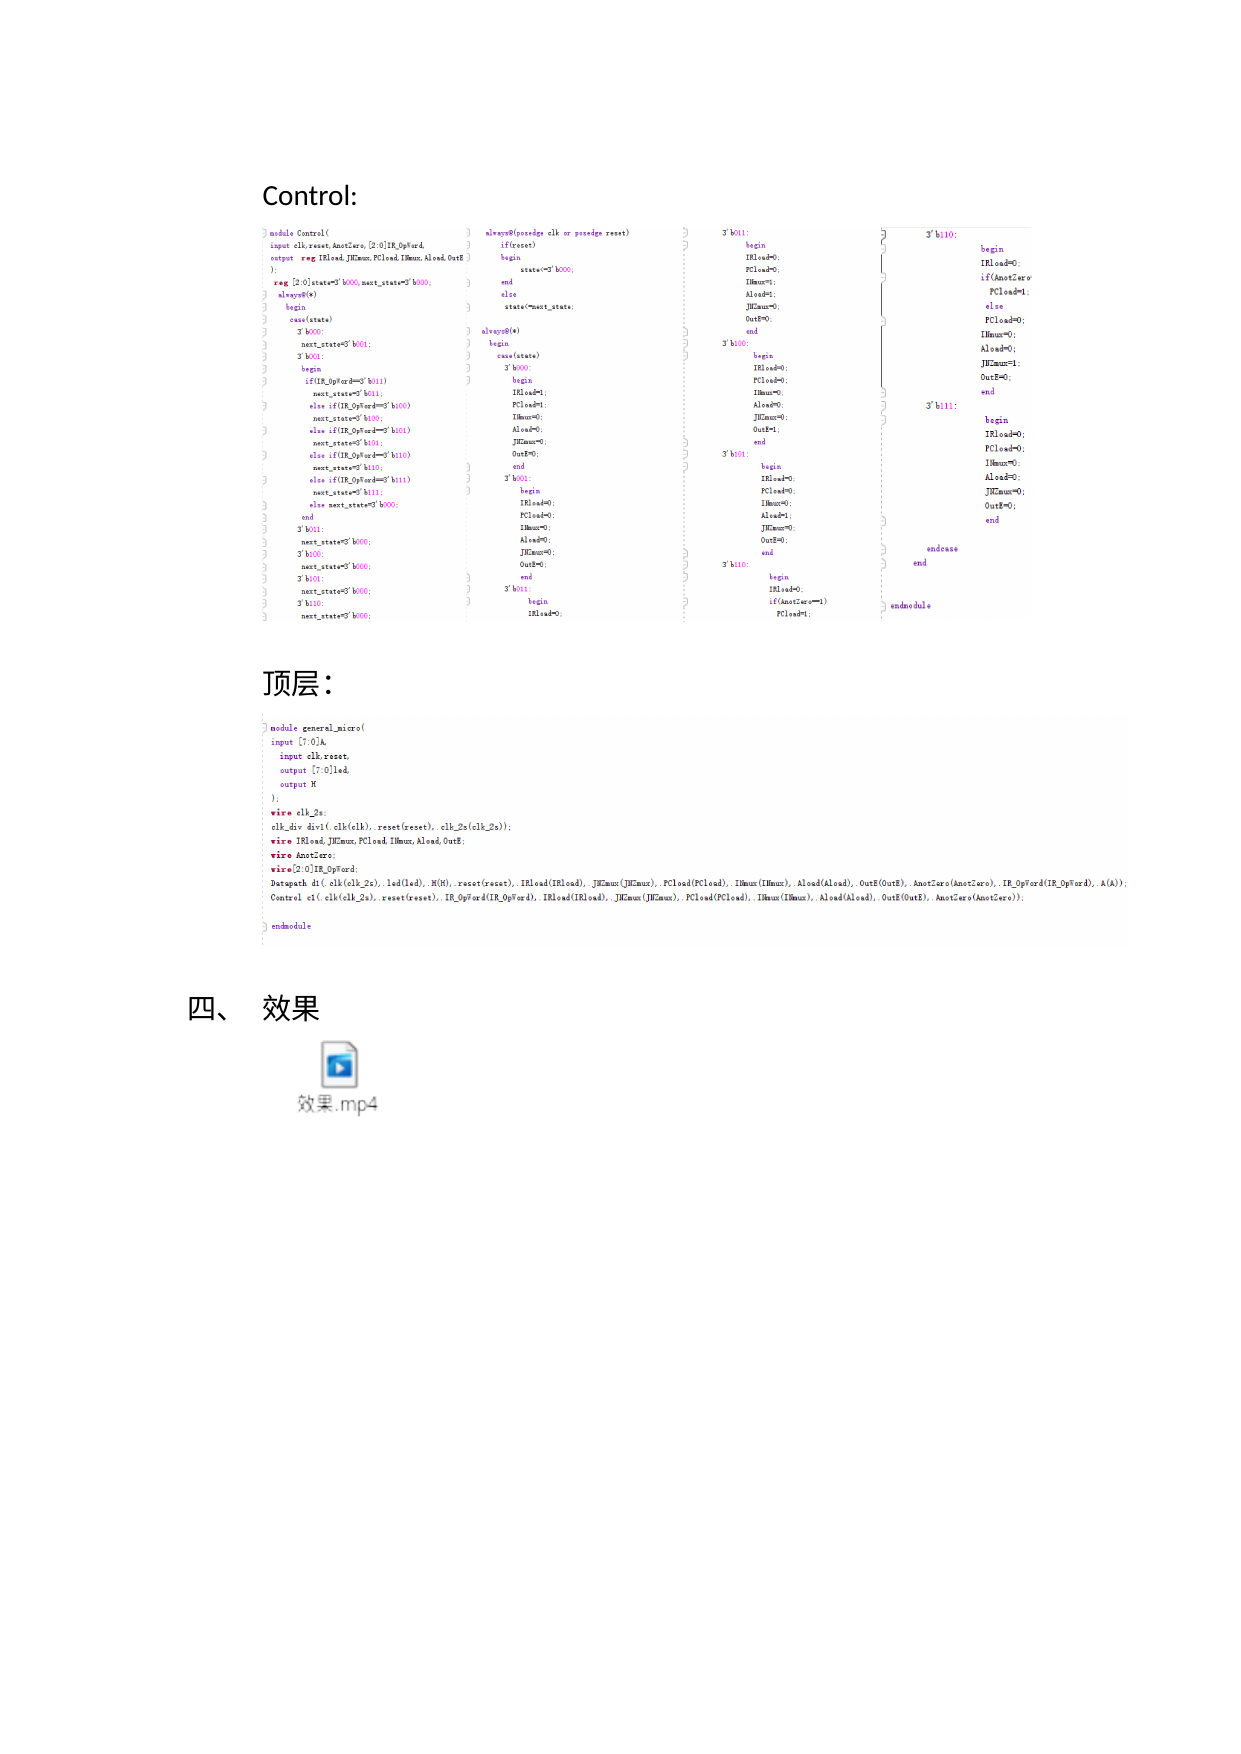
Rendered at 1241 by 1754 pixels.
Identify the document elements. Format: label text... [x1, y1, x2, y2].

list Control: [262, 162, 1053, 227]
picture [262, 714, 1128, 947]
picture [262, 227, 1032, 622]
list 顶层： [262, 649, 1053, 714]
list 效果 [187, 974, 1053, 1039]
